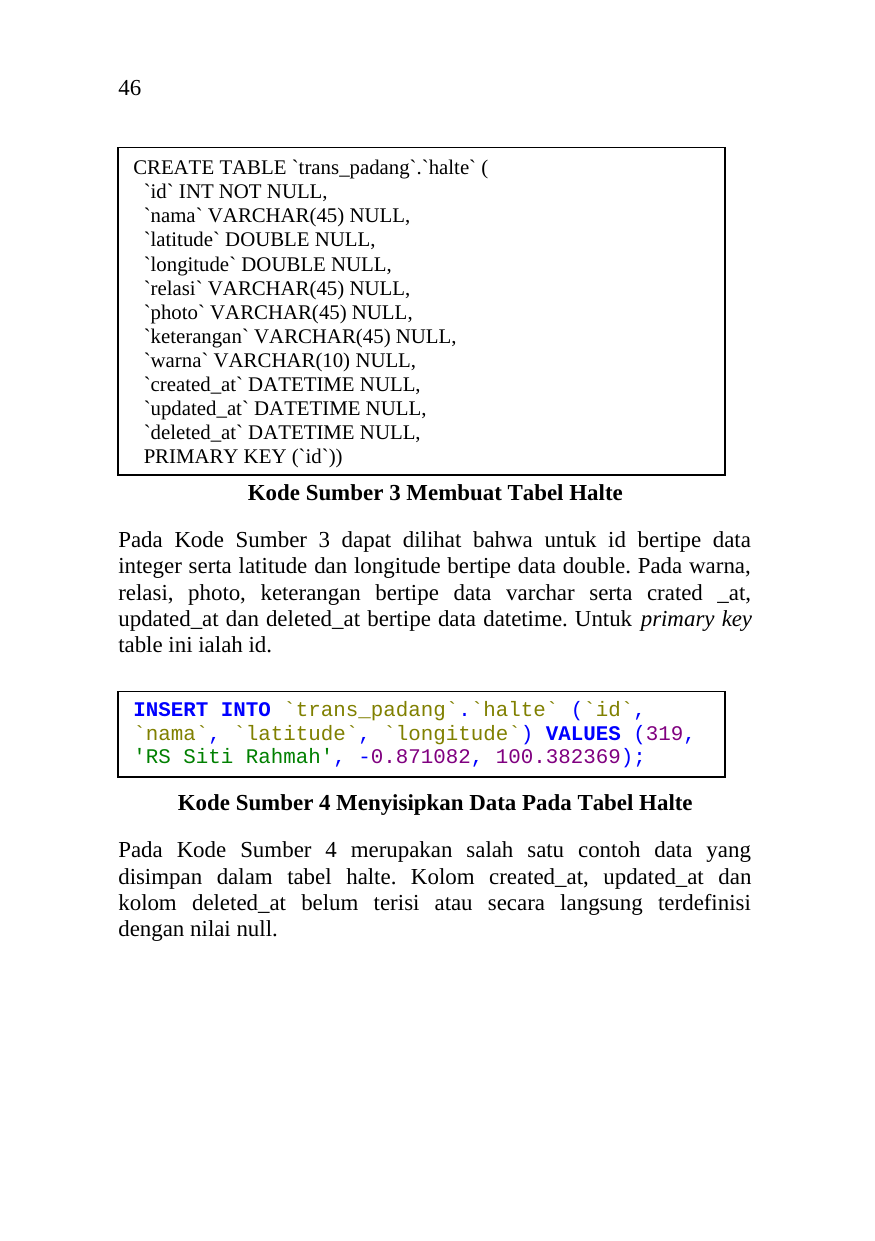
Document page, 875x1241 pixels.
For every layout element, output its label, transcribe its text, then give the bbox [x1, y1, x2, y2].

text Pada Kode Sumber 4 merupakan salah satu contoh data yang disimpan dalam tabel halte. Kolom created_at, updated_at dan kolom deleted_at belum terisi atau secara langsung terdefinisi dengan nilai null. [118, 836, 752, 942]
text Pada Kode Sumber 3 dapat dilihat bahwa untuk id bertipe data integer serta latitude dan longitude bertipe data double. Pada warna, relasi, photo, keterangan bertipe data varchar serta crated _at, updated_at dan deleted_at bertipe data datetime. Untuk primary key table ini ialah id. [118, 526, 752, 658]
